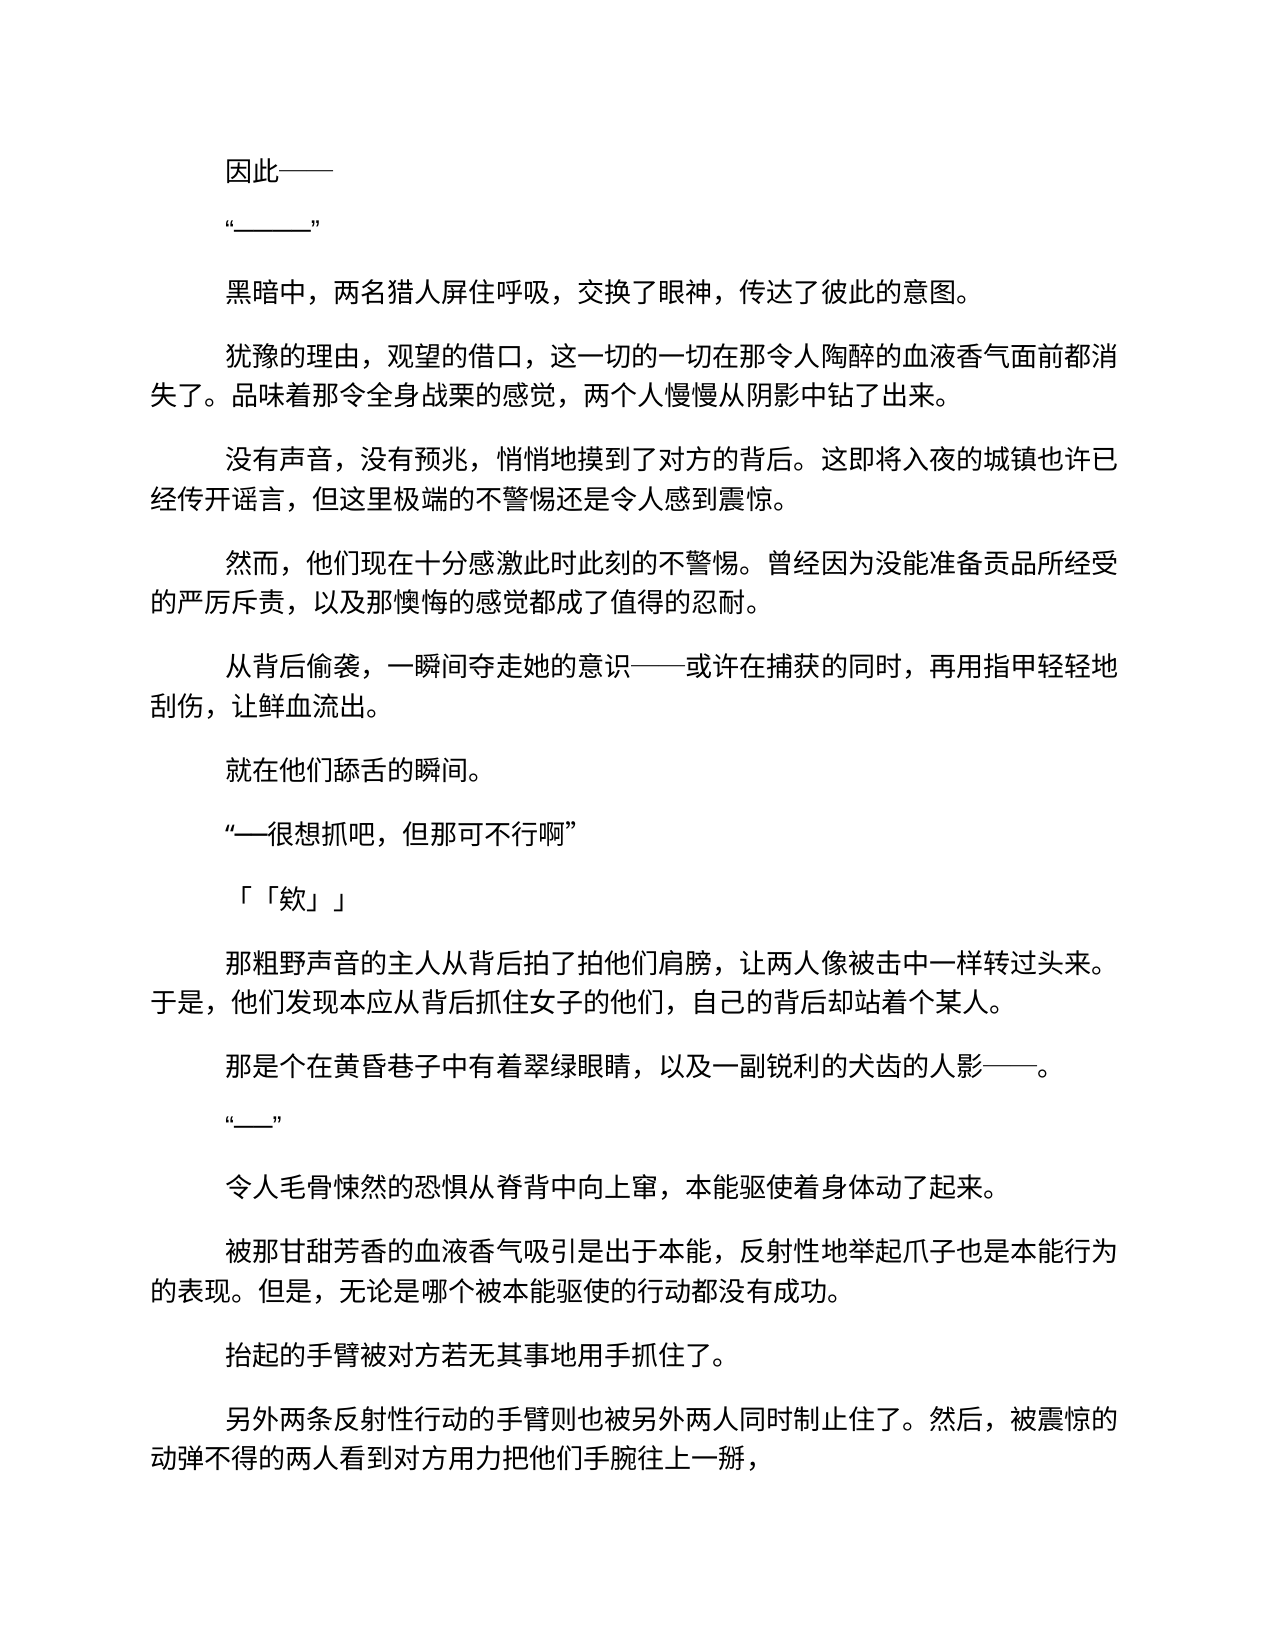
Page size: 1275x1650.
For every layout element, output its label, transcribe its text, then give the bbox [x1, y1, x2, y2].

text 另外两条反射性行动的手臂则也被另外两人同时制止住了。然后，被震惊的动弹不得的两人看到对方用力把他们手腕往上一掰， [150, 1398, 1125, 1477]
text “────” [150, 214, 1125, 246]
text 没有声音，没有预兆，悄悄地摸到了对方的背后。这即将入夜的城镇也许已经传开谣言，但这里极端的不警惕还是令人感到震惊。 [150, 438, 1125, 517]
text 令人毛骨悚然的恐惧从脊背中向上窜，本能驱使着身体动了起来。 [150, 1166, 1125, 1205]
text “──很想抓吧，但那可不行啊” [150, 813, 1125, 853]
text 犹豫的理由，观望的借口，这一切的一切在那令人陶醉的血液香气面前都消失了。品味着那令全身战栗的感觉，两个人慢慢从阴影中钻了出来。 [150, 335, 1125, 413]
text 从背后偷袭，一瞬间夺走她的意识──或许在捕获的同时，再用指甲轻轻地刮伤，让鲜血流出。 [150, 645, 1125, 724]
text 那粗野声音的主人从背后拍了拍他们肩膀，让两人像被击中一样转过头来。于是，他们发现本应从背后抓住女子的他们，自己的背后却站着个某人。 [150, 942, 1125, 1020]
text 「「欸」」 [150, 878, 1125, 917]
text 那是个在黄昏巷子中有着翠绿眼睛，以及一副锐利的犬齿的人影──。 [150, 1045, 1125, 1085]
text 抬起的手臂被对方若无其事地用手抓住了。 [150, 1334, 1125, 1373]
text 黑暗中，两名猎人屏住呼吸，交换了眼神，传达了彼此的意图。 [150, 271, 1125, 310]
text “──” [150, 1110, 1125, 1141]
text 因此── [150, 150, 1125, 189]
text 就在他们舔舌的瞬间。 [150, 749, 1125, 788]
text 被那甘甜芳香的血液香气吸引是出于本能，反射性地举起爪子也是本能行为的表现。但是，无论是哪个被本能驱使的行动都没有成功。 [150, 1230, 1125, 1309]
text 然而，他们现在十分感激此时此刻的不警惕。曾经因为没能准备贡品所经受的严厉斥责，以及那懊悔的感觉都成了值得的忍耐。 [150, 542, 1125, 620]
